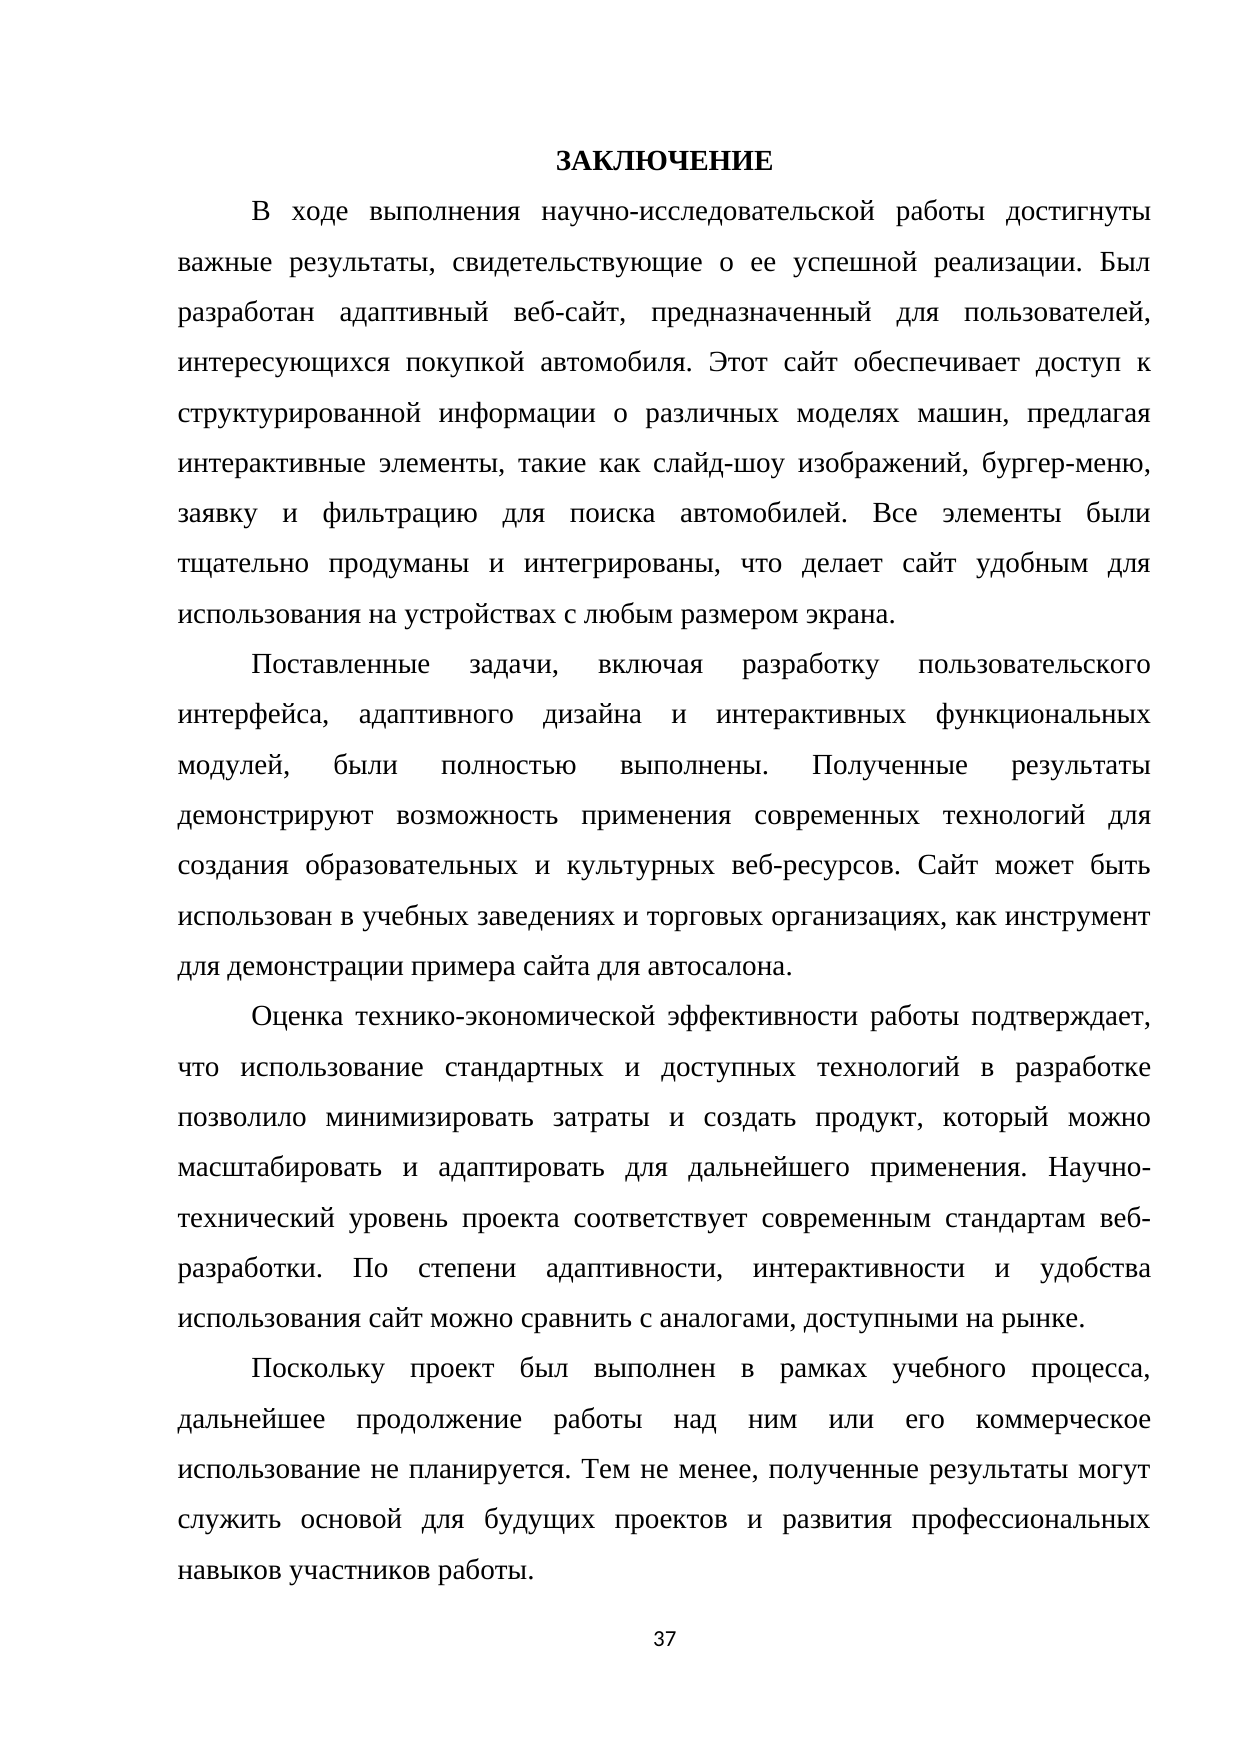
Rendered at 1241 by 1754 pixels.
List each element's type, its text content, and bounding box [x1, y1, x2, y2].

text Поставленные задачи, включая разработку пользовательского интерфейса, адаптивного дизайна и интерактивных функциональных модулей, были полностью выполнены. Полученные результаты демонстрируют возможность применения современных технологий для создания образовательных и культурных веб-ресурсов. Сайт может быть использован в учебных заведениях и торговых организациях, как инструмент для демонстрации примера сайта для автосалона. [177, 646, 1152, 982]
subtitle ЗАКЛЮЧЕНИЕ [177, 143, 1152, 177]
text Поскольку проект был выполнен в рамках учебного процесса, дальнейшее продолжение работы над ним или его коммерческое использование не планируется. Тем не менее, полученные результаты могут служить основой для будущих проектов и развития профессиональных навыков участников работы. [177, 1351, 1152, 1585]
text В ходе выполнения научно-исследовательской работы достигнуты важные результаты, свидетельствующие о ее успешной реализации. Был разработан адаптивный веб-сайт, предназначенный для пользователей, интересующихся покупкой автомобиля. Этот сайт обеспечивает доступ к структурированной информации о различных моделях машин, предлагая интерактивные элементы, такие как слайд-шоу изображений, бургер-меню, заявку и фильтрацию для поиска автомобилей. Все элементы были тщательно продуманы и интегрированы, что делает сайт удобным для использования на устройствах с любым размером экрана. [177, 193, 1152, 629]
text Оценка технико-экономической эффективности работы подтверждает, что использование стандартных и доступных технологий в разработке позволило минимизировать затраты и создать продукт, который можно масштабировать и адаптировать для дальнейшего применения. Научно-технический уровень проекта соответствует современным стандартам веб-разработки. По степени адаптивности, интерактивности и удобства использования сайт можно сравнить с аналогами, доступными на рынке. [177, 998, 1152, 1334]
